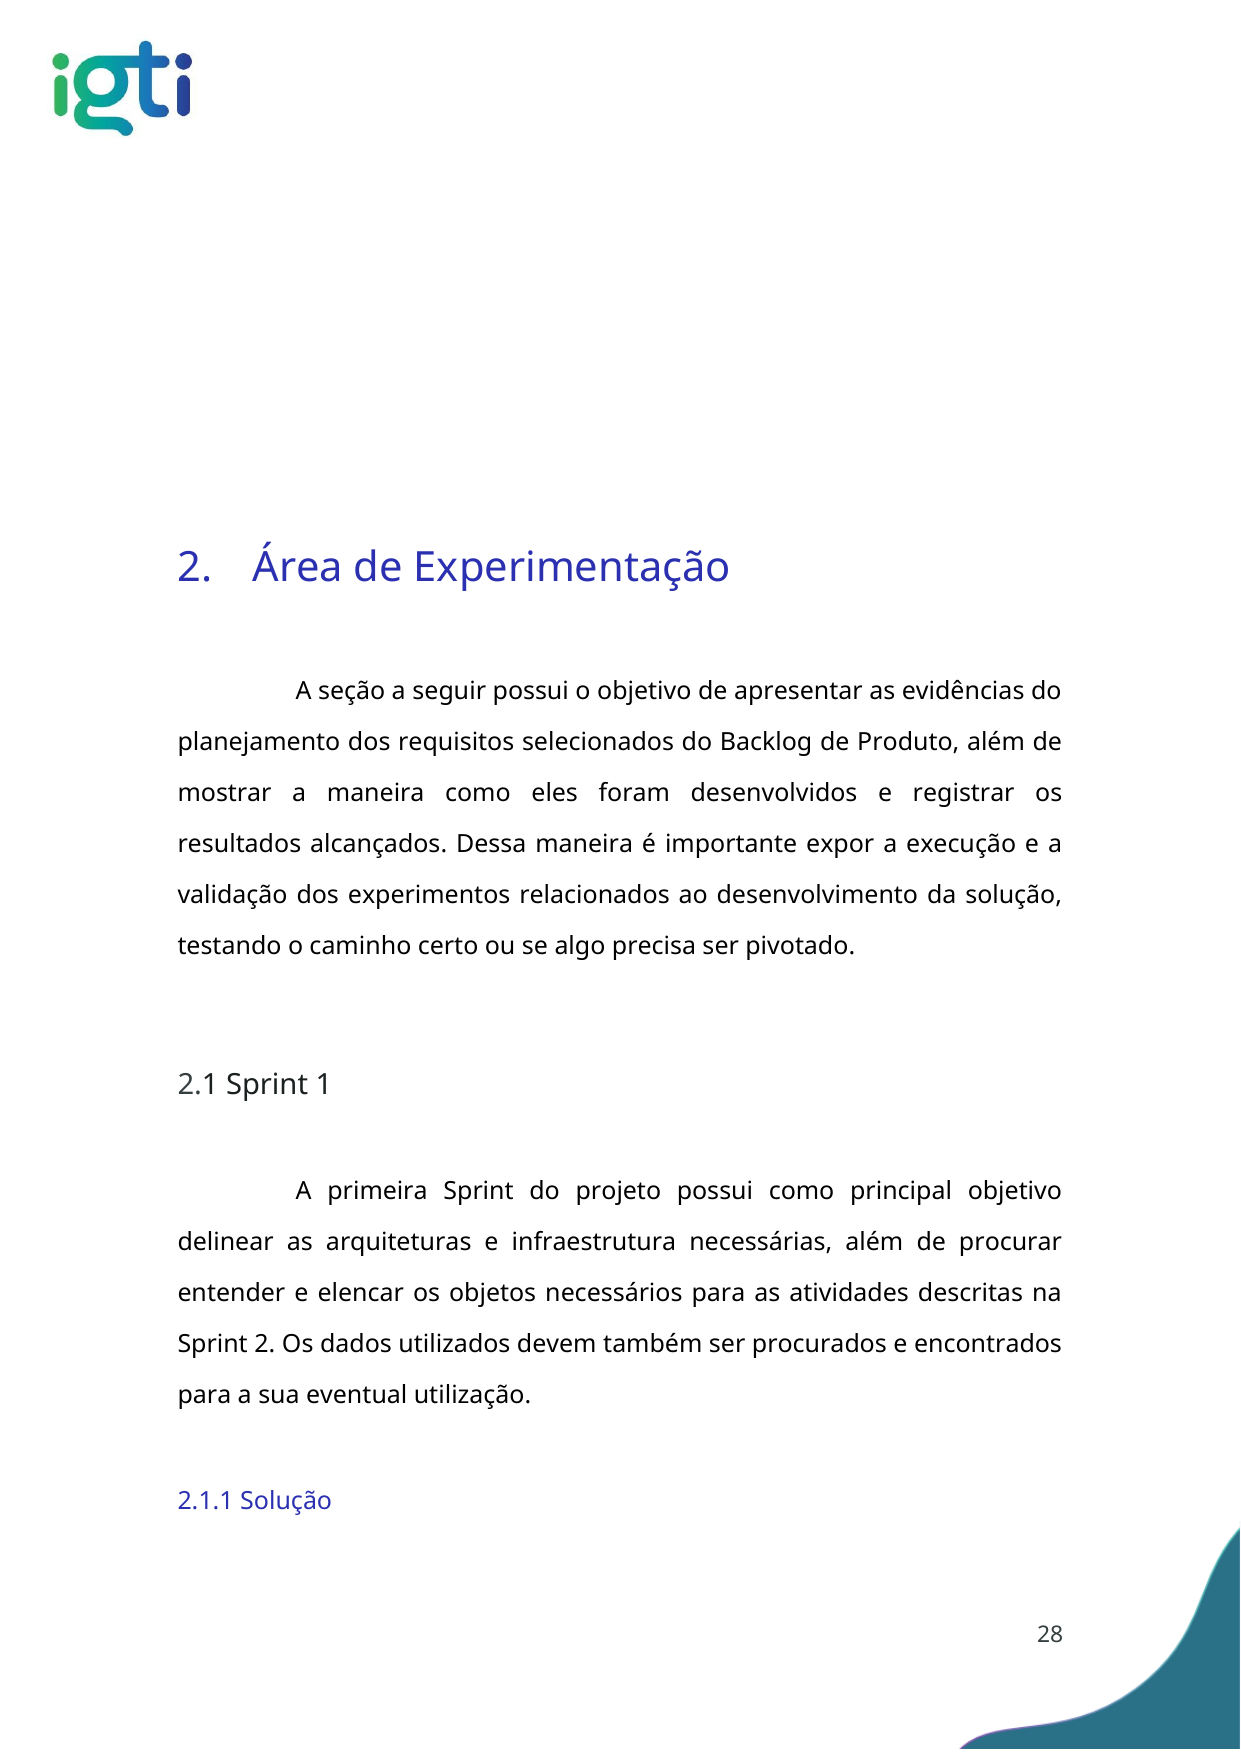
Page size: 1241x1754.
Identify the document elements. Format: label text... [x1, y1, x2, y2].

subtitle 2.1.1 Solução [177, 1483, 1063, 1517]
picture [955, 1521, 1241, 1749]
text A seção a seguir possui o objetivo de apresentar as evidências do planejamento dos requisitos selecionados do Backlog de Produto, além de mostrar a maneira como eles foram desenvolvidos e registrar os resultados alcançados. Dessa maneira é importante expor a execução e a validação dos experimentos relacionados ao desenvolvimento da solução, testando o caminho certo ou se algo precisa ser pivotado. [177, 672, 1063, 962]
subtitle 2.1 Sprint 1 [177, 1063, 1063, 1103]
text A primeira Sprint do projeto possui como principal objetivo delinear as arquiteturas e infraestrutura necessárias, além de procurar entender e elencar os objetos necessários para as atividades descritas na Sprint 2. Os dados utilizados devem também ser procurados e encontrados para a sua eventual utilização. [177, 1172, 1063, 1411]
picture [37, 34, 205, 141]
subtitle 2. Área de Experimentação [177, 537, 1063, 594]
